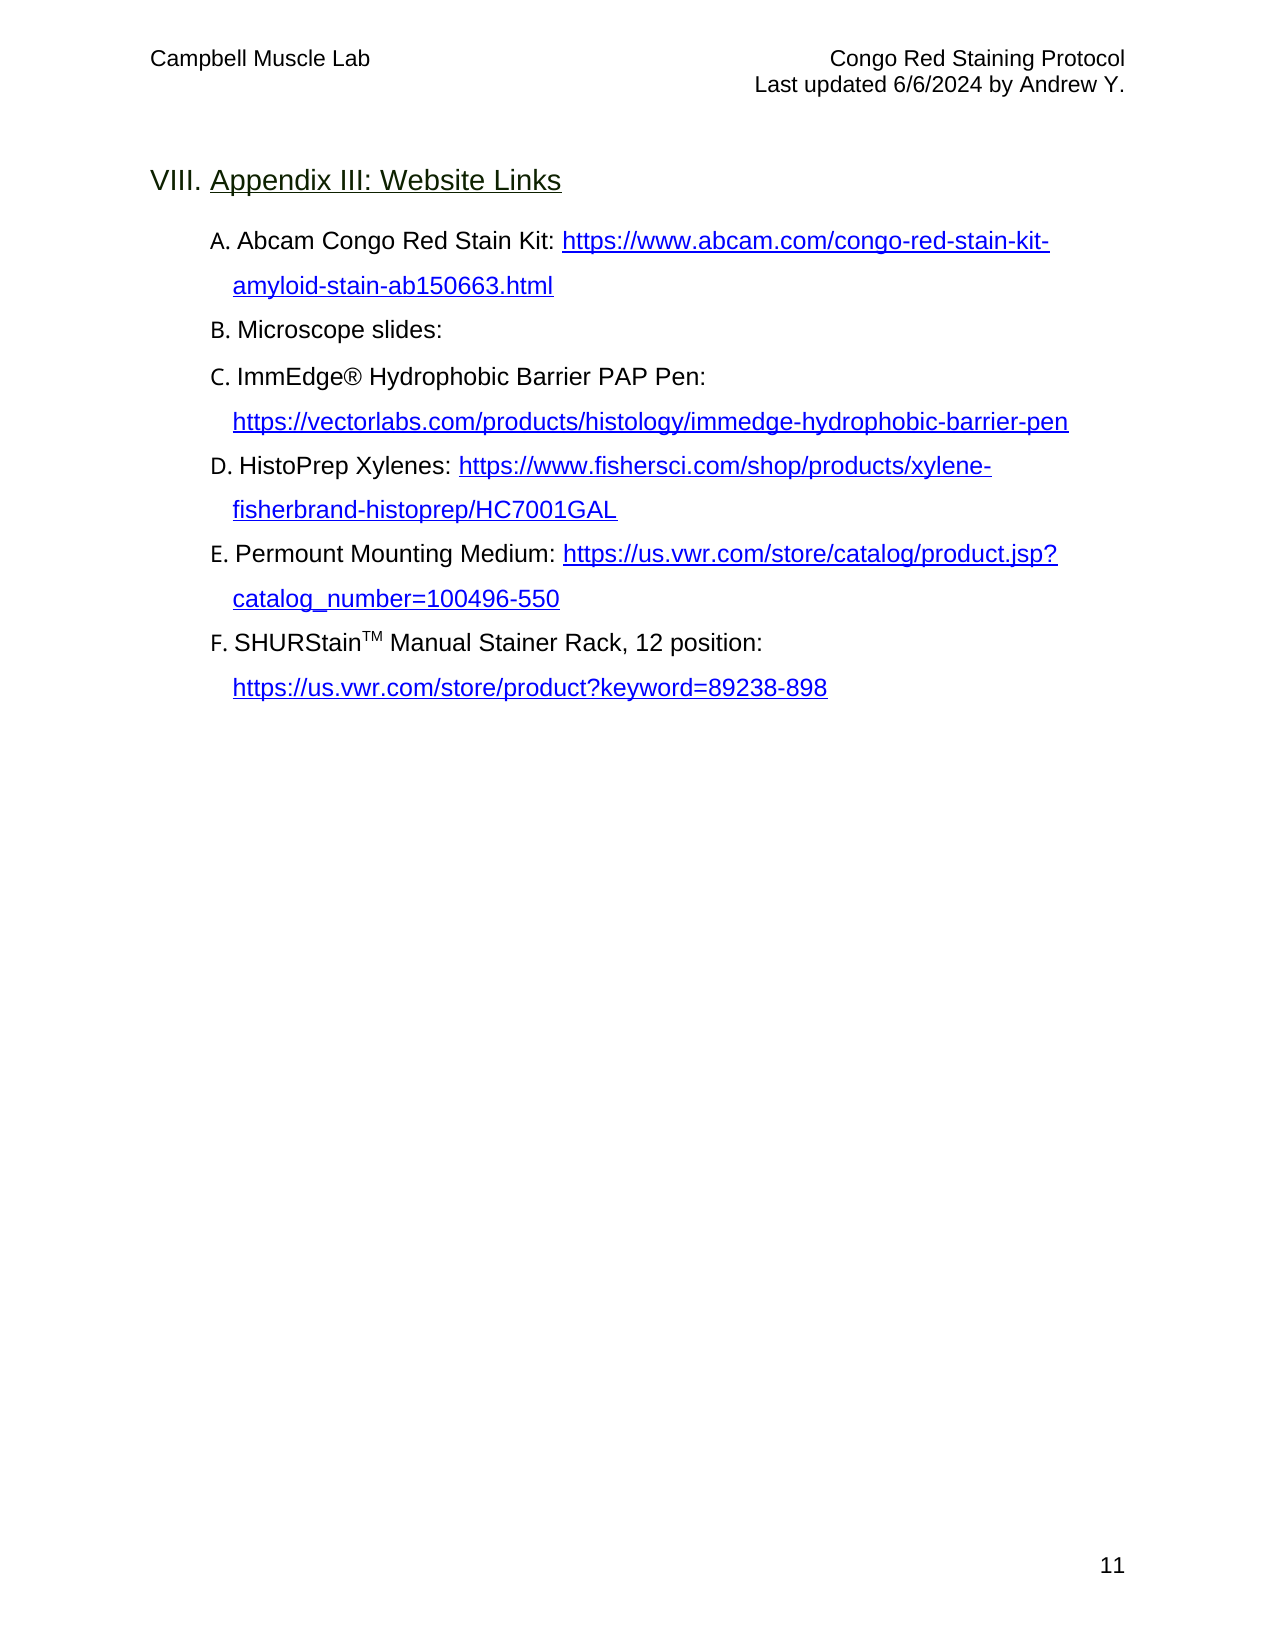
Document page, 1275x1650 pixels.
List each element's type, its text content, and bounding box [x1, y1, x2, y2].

text SHURStainTM Manual Stainer Rack, 12 position: https://us.vwr.com/store/product?keyword=89238-898 [210, 627, 1125, 702]
text Microscope slides: [210, 314, 1125, 345]
text Permount Mounting Medium: https://us.vwr.com/store/catalog/product.jsp?catalog_number=100496-550 [210, 538, 1125, 613]
text HistoPrep Xylenes: https://www.fishersci.com/shop/products/xylene-fisherbrand-histoprep/HC7001GAL [210, 450, 1125, 524]
text ImmEdge® Hydrophobic Barrier PAP Pen: https://vectorlabs.com/products/histology/immedge-hydrophobic-barrier-pen [210, 361, 1125, 435]
subtitle Appendix III: Website Links [150, 162, 1125, 196]
text Abcam Congo Red Stain Kit: https://www.abcam.com/congo-red-stain-kit-amyloid-stain-ab150663.html [210, 225, 1125, 300]
